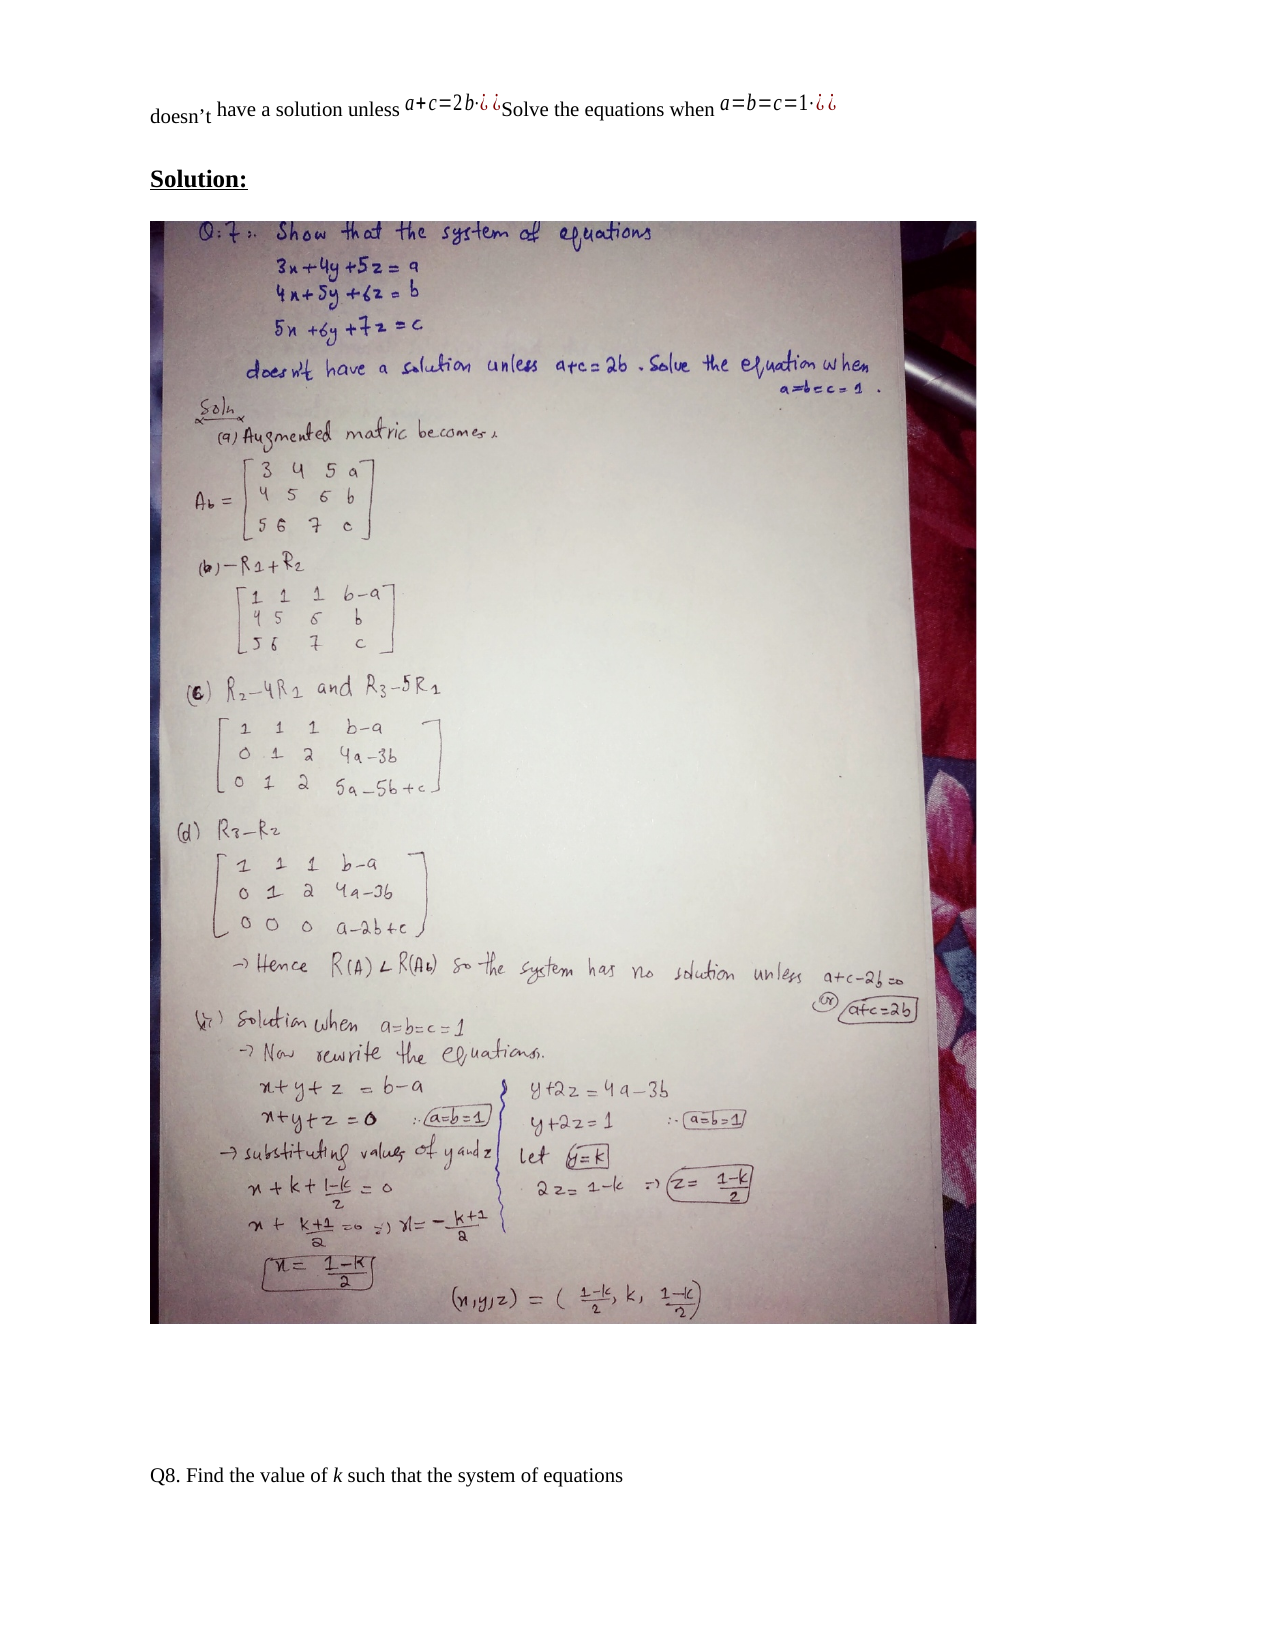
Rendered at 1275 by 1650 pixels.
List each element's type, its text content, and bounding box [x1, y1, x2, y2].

text Q8. Find the value of k such that the system of equations [150, 1463, 1125, 1487]
text Solution: [150, 157, 1125, 193]
picture [150, 221, 977, 1324]
text doesn’t have a solution unless Solve the equations when [150, 90, 1125, 128]
